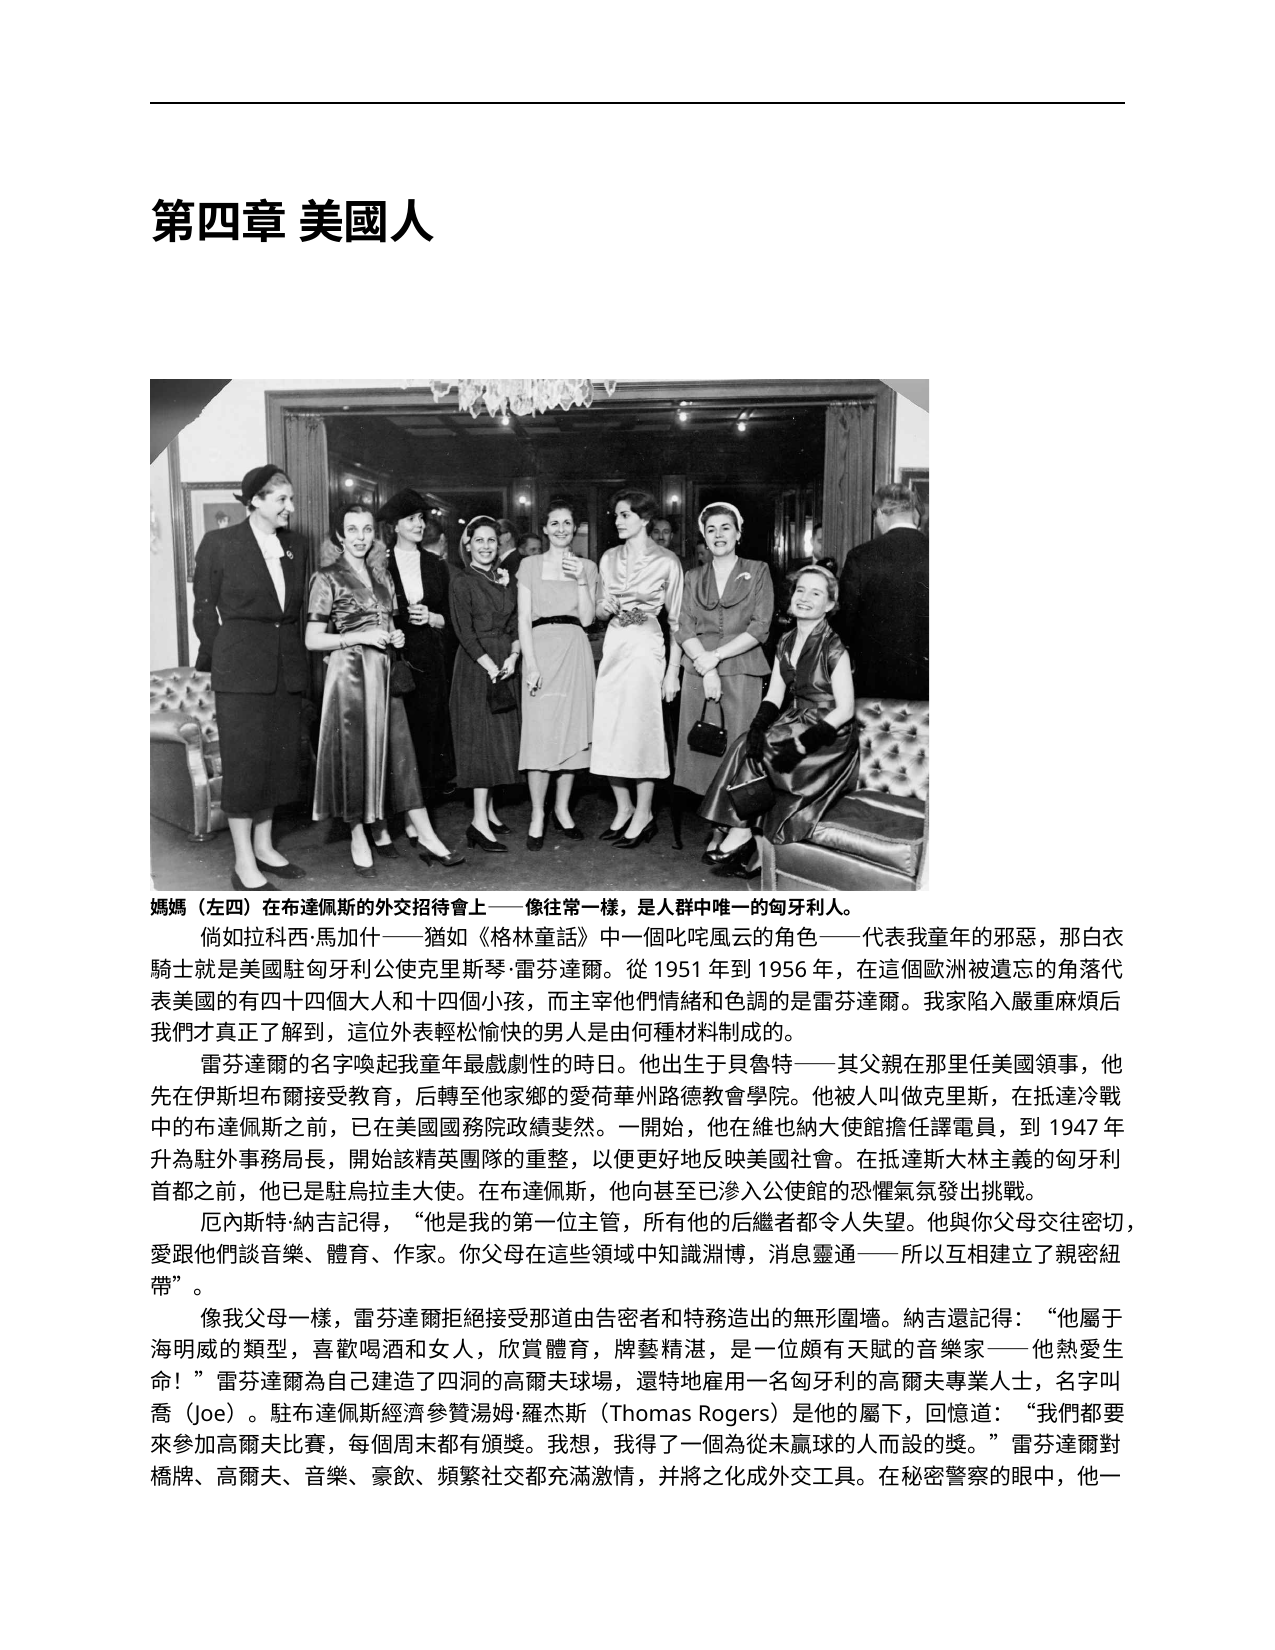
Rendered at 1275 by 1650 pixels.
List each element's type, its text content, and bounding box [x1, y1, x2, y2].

text 雷芬達爾的名字喚起我童年最戲劇性的時日。他出生于貝魯特——其父親在那里任美國領事，他先在伊斯坦布爾接受教育，后轉至他家鄉的愛荷華州路德教會學院。他被人叫做克里斯，在抵達冷戰中的布達佩斯之前，已在美國國務院政績斐然。一開始，他在維也納大使館擔任譯電員，到1947年升為駐外事務局長，開始該精英團隊的重整，以便更好地反映美國社會。在抵達斯大林主義的匈牙利首都之前，他已是駐烏拉圭大使。在布達佩斯，他向甚至已滲入公使館的恐懼氣氛發出挑戰。 [150, 1047, 1125, 1205]
picture [150, 379, 930, 891]
text 媽媽（左四）在布達佩斯的外交招待會上——像往常一樣，是人群中唯一的匈牙利人。 [150, 890, 1125, 920]
text 厄內斯特·納吉記得，“他是我的第一位主管，所有他的后繼者都令人失望。他與你父母交往密切，愛跟他們談音樂、體育、作家。你父母在這些領域中知識淵博，消息靈通——所以互相建立了親密紐帶”。 [150, 1205, 1125, 1301]
text 倘如拉科西·馬加什——猶如《格林童話》中一個叱咤風云的角色——代表我童年的邪惡，那白衣騎士就是美國駐匈牙利公使克里斯琴·雷芬達爾。從1951年到1956年，在這個歐洲被遺忘的角落代表美國的有四十四個大人和十四個小孩，而主宰他們情緒和色調的是雷芬達爾。我家陷入嚴重麻煩后，我們才真正了解到，這位外表輕松愉快的男人是由何種材料制成的。 [150, 920, 1125, 1047]
subtitle 第四章 美國人 [150, 185, 1125, 252]
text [150, 1301, 1125, 1491]
